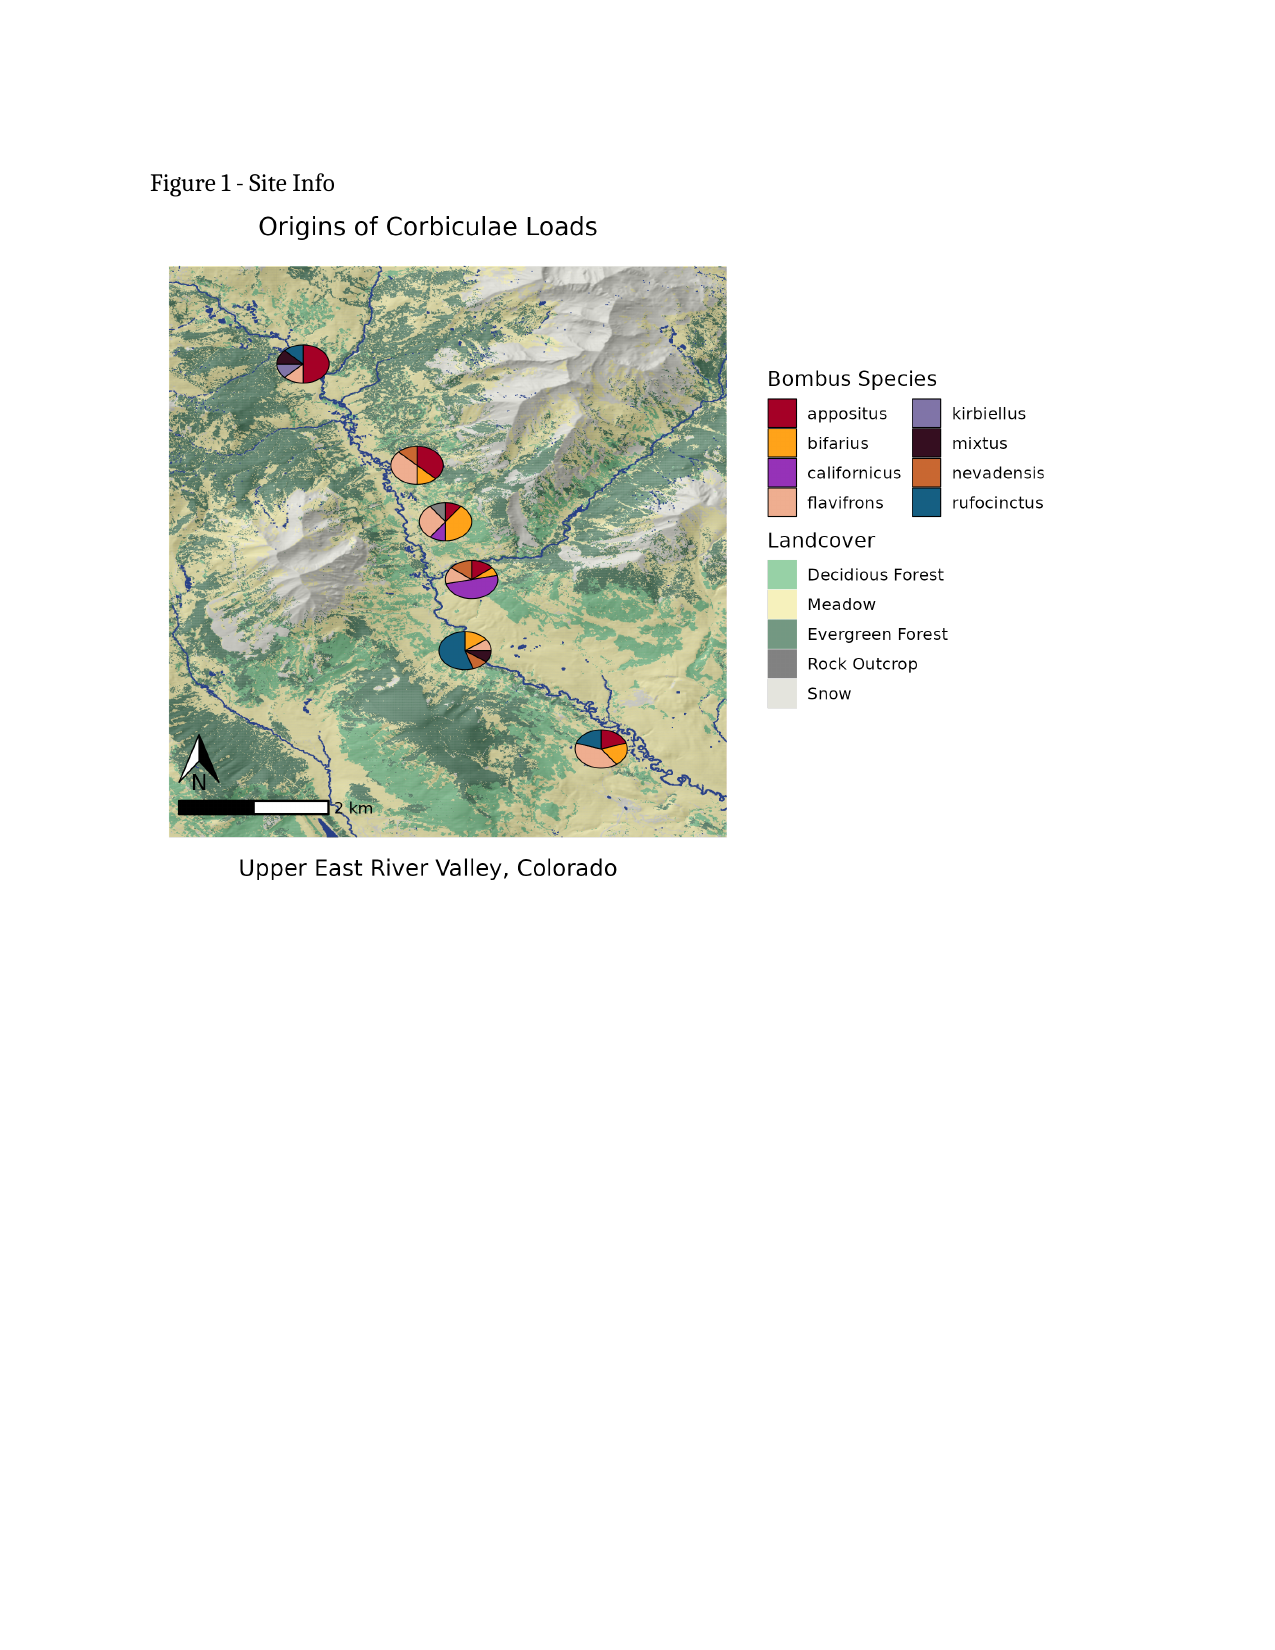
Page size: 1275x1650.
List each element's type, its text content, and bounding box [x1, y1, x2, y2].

picture [168, 216, 1044, 880]
text Figure 1 - Site Info [150, 169, 1125, 197]
